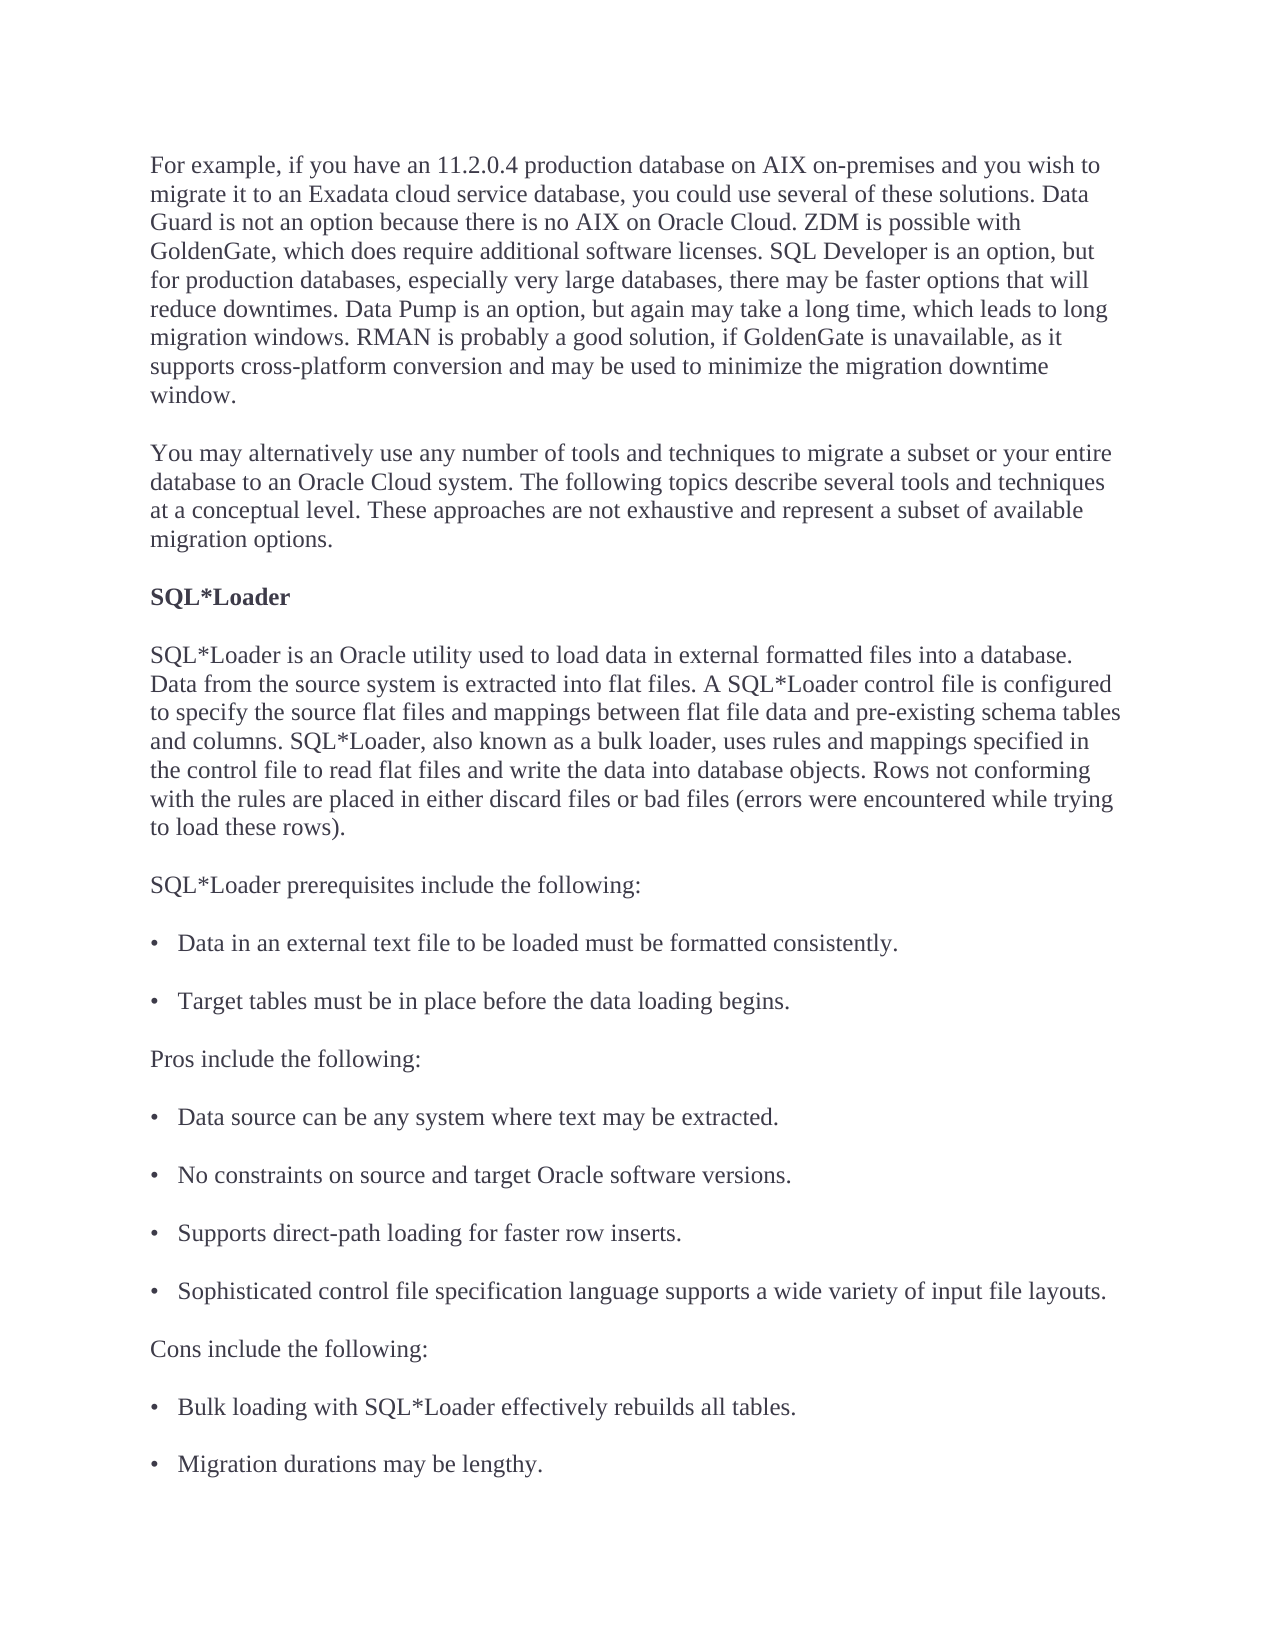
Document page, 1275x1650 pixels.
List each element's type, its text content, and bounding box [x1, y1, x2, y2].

text For example, if you have an 11.2.0.4 production database on AIX on-premises and you wish to migrate it to an Exadata cloud service database, you could use several of these solutions. Data Guard is not an option because there is no AIX on Oracle Cloud. ZDM is possible with GoldenGate, which does require additional software licenses. SQL Developer is an option, but for production databases, especially very large databases, there may be faster options that will reduce downtimes. Data Pump is an option, but again may take a long time, which leads to long migration windows. RMAN is probably a good solution, if GoldenGate is unavailable, as it supports cross-platform conversion and may be used to minimize the migration downtime window. [150, 150, 1125, 409]
text • Sophisticated control file specification language supports a wide variety of input file layouts. [150, 1276, 1125, 1304]
text SQL*Loader [150, 582, 1125, 611]
text • No constraints on source and target Oracle software versions. [150, 1160, 1125, 1189]
text • Supports direct-path loading for faster row inserts. [150, 1218, 1125, 1247]
text You may alternatively use any number of tools and techniques to migrate a subset or your entire database to an Oracle Cloud system. The following topics describe several tools and techniques at a conceptual level. These approaches are not exhaustive and represent a subset of available migration options. [150, 438, 1125, 553]
text SQL*Loader is an Oracle utility used to load data in external formatted files into a database. Data from the source system is extracted into flat files. A SQL*Loader control file is configured to specify the source flat files and mappings between flat file data and pre-existing schema tables and columns. SQL*Loader, also known as a bulk loader, uses rules and mappings specified in the control file to read flat files and write the data into database objects. Rows not conforming with the rules are placed in either discard files or bad files (errors were encountered while trying to load these rows). [150, 640, 1125, 841]
text • Data in an external text file to be loaded must be formatted consistently. [150, 928, 1125, 957]
text Cons include the following: [150, 1334, 1125, 1362]
text SQL*Loader prerequisites include the following: [150, 870, 1125, 899]
text Pros include the following: [150, 1044, 1125, 1073]
text • Migration durations may be lengthy. [150, 1449, 1125, 1478]
text • Bulk loading with SQL*Loader effectively rebuilds all tables. [150, 1392, 1125, 1420]
text • Target tables must be in place before the data loading begins. [150, 986, 1125, 1015]
text • Data source can be any system where text may be extracted. [150, 1102, 1125, 1131]
